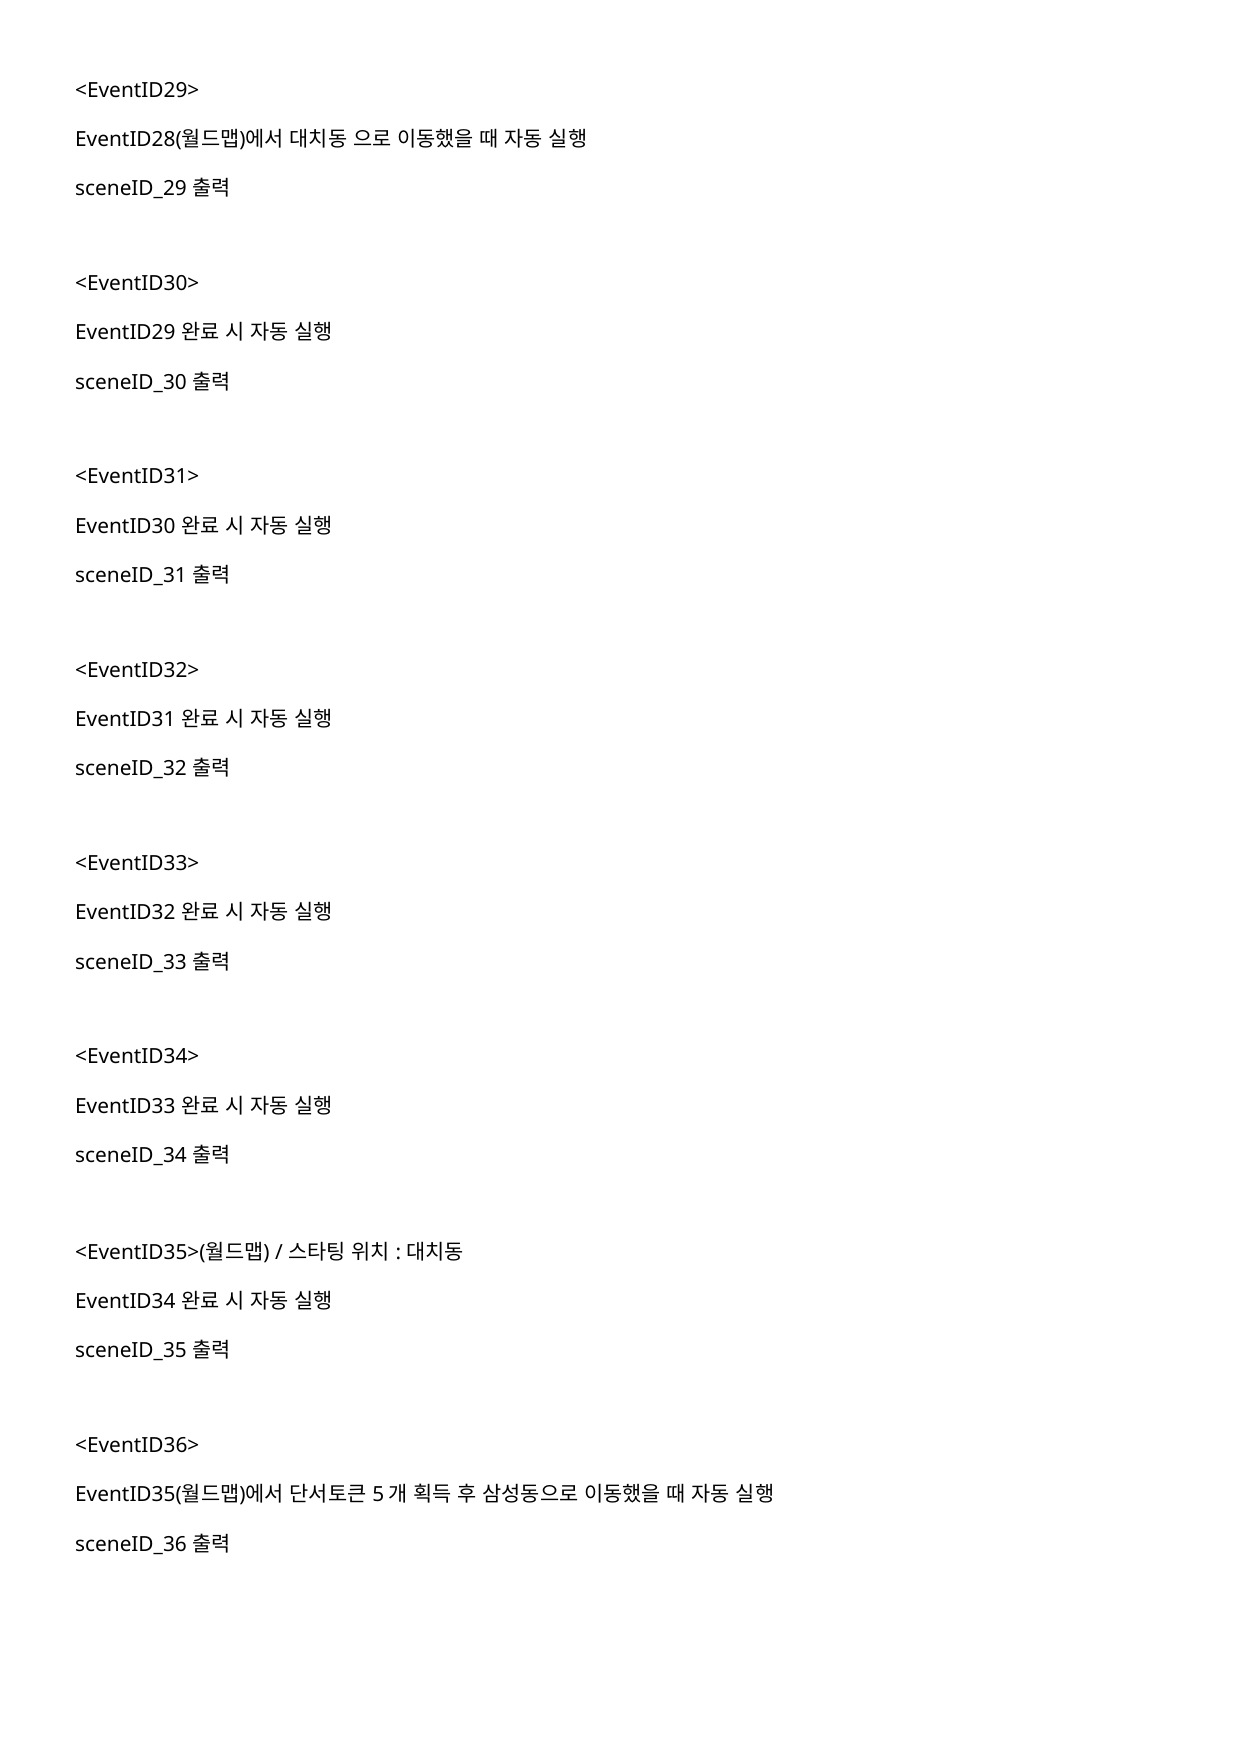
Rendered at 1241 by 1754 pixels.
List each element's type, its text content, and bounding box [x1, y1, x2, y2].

text EventID31 완료 시 자동 실행 [75, 702, 1165, 733]
text <EventID33> [75, 848, 1165, 877]
text <EventID29> [75, 75, 1165, 103]
text <EventID35>(월드맵) / 스타팅 위치 : 대치동 [75, 1235, 1165, 1265]
text sceneID_35 출력 [75, 1334, 1165, 1364]
text EventID34 완료 시 자동 실행 [75, 1284, 1165, 1315]
text sceneID_30 출력 [75, 365, 1165, 395]
text EventID35(월드맵)에서 단서토큰 5개 획득 후 삼성동으로 이동했을 때 자동 실행 [75, 1478, 1165, 1508]
text EventID33 완료 시 자동 실행 [75, 1089, 1165, 1119]
text <EventID30> [75, 268, 1165, 297]
text <EventID32> [75, 655, 1165, 683]
text <EventID31> [75, 462, 1165, 490]
text EventID32 완료 시 자동 실행 [75, 896, 1165, 926]
text EventID28(월드맵)에서 대치동 으로 이동했을 때 자동 실행 [75, 122, 1165, 153]
text <EventID36> [75, 1430, 1165, 1459]
text sceneID_31 출력 [75, 558, 1165, 589]
text EventID30 완료 시 자동 실행 [75, 509, 1165, 539]
text EventID29 완료 시 자동 실행 [75, 316, 1165, 346]
text sceneID_34 출력 [75, 1138, 1165, 1169]
text sceneID_32 출력 [75, 752, 1165, 782]
text sceneID_36 출력 [75, 1527, 1165, 1557]
text sceneID_33 출력 [75, 945, 1165, 975]
text sceneID_29 출력 [75, 172, 1165, 202]
text <EventID34> [75, 1042, 1165, 1070]
